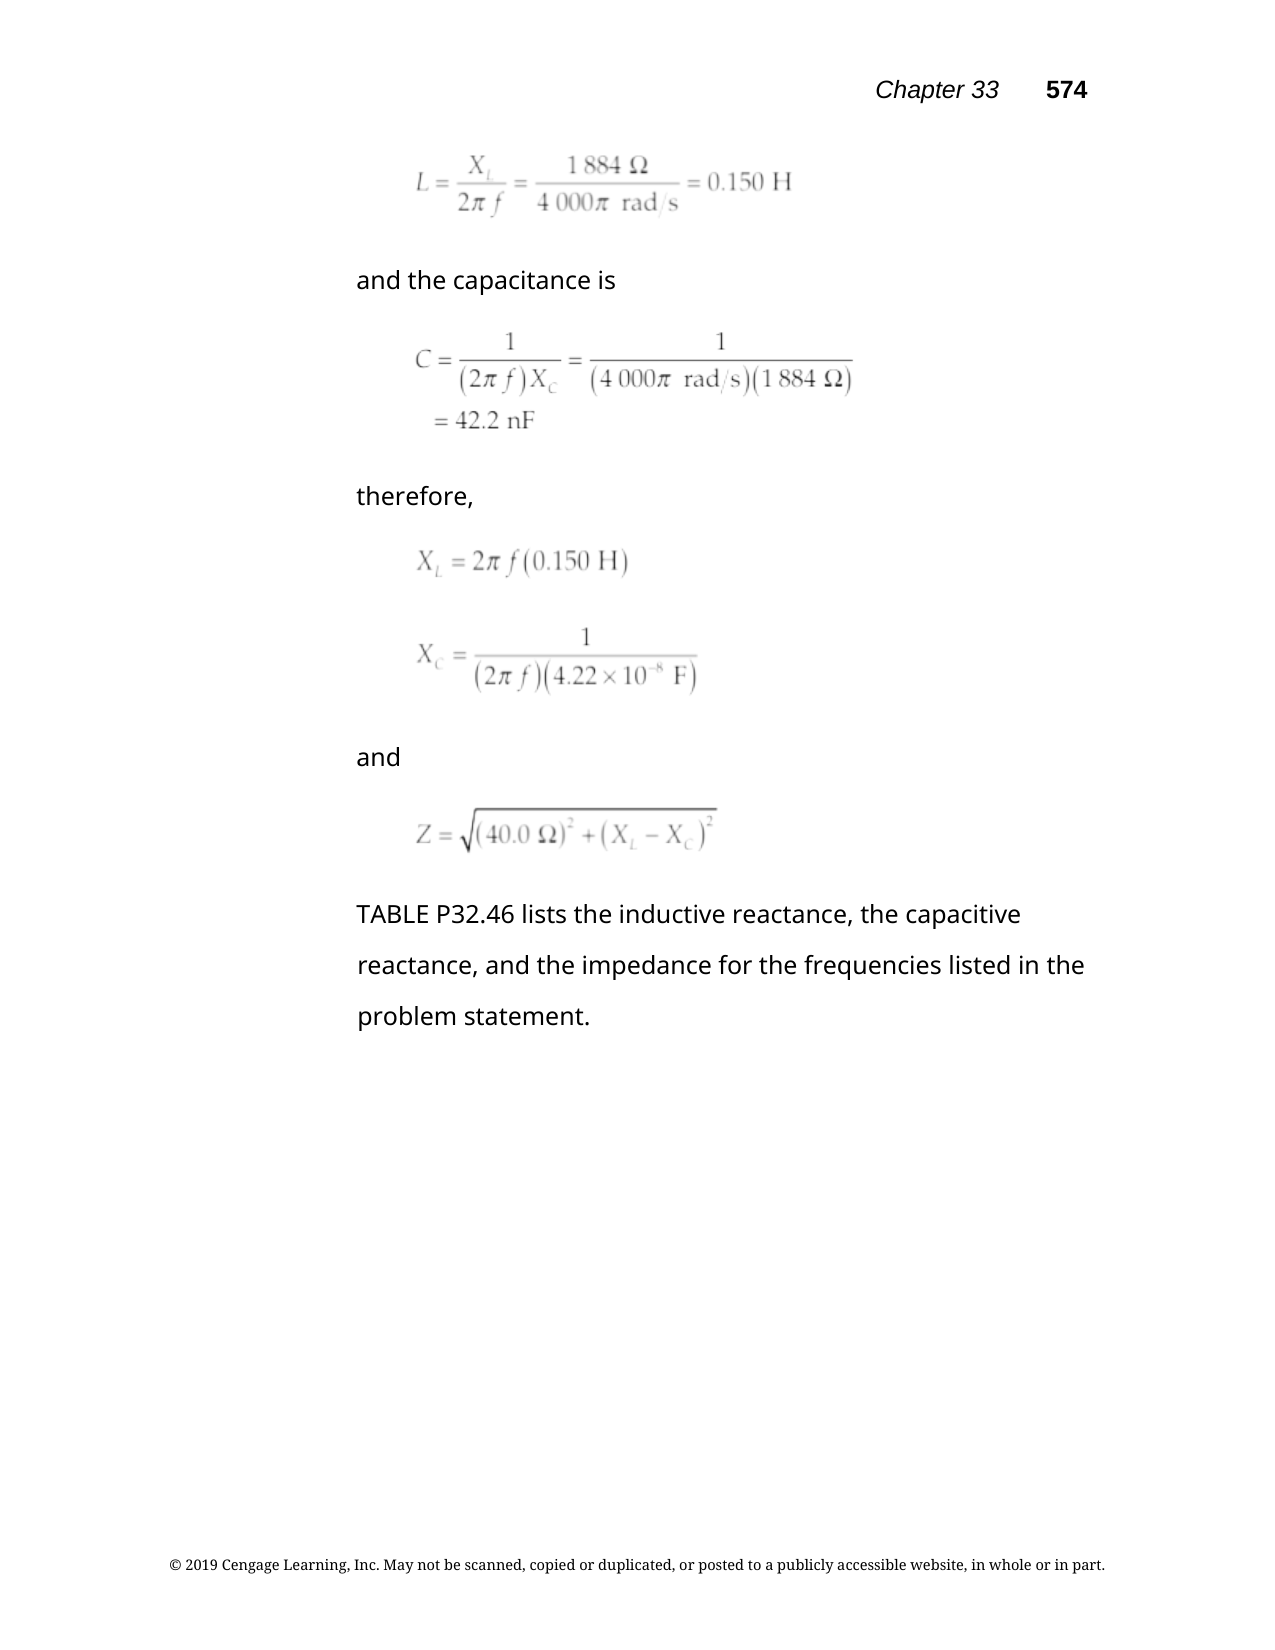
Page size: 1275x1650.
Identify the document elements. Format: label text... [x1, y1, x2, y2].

text therefore, [187, 479, 1087, 513]
text TABLE P32.46 lists the inductive reactance, the capacitive reactance, and the impedance for the frequencies listed in the problem statement. [187, 896, 1087, 1032]
text and [187, 739, 1087, 773]
text and the capacitance is [187, 263, 1087, 297]
